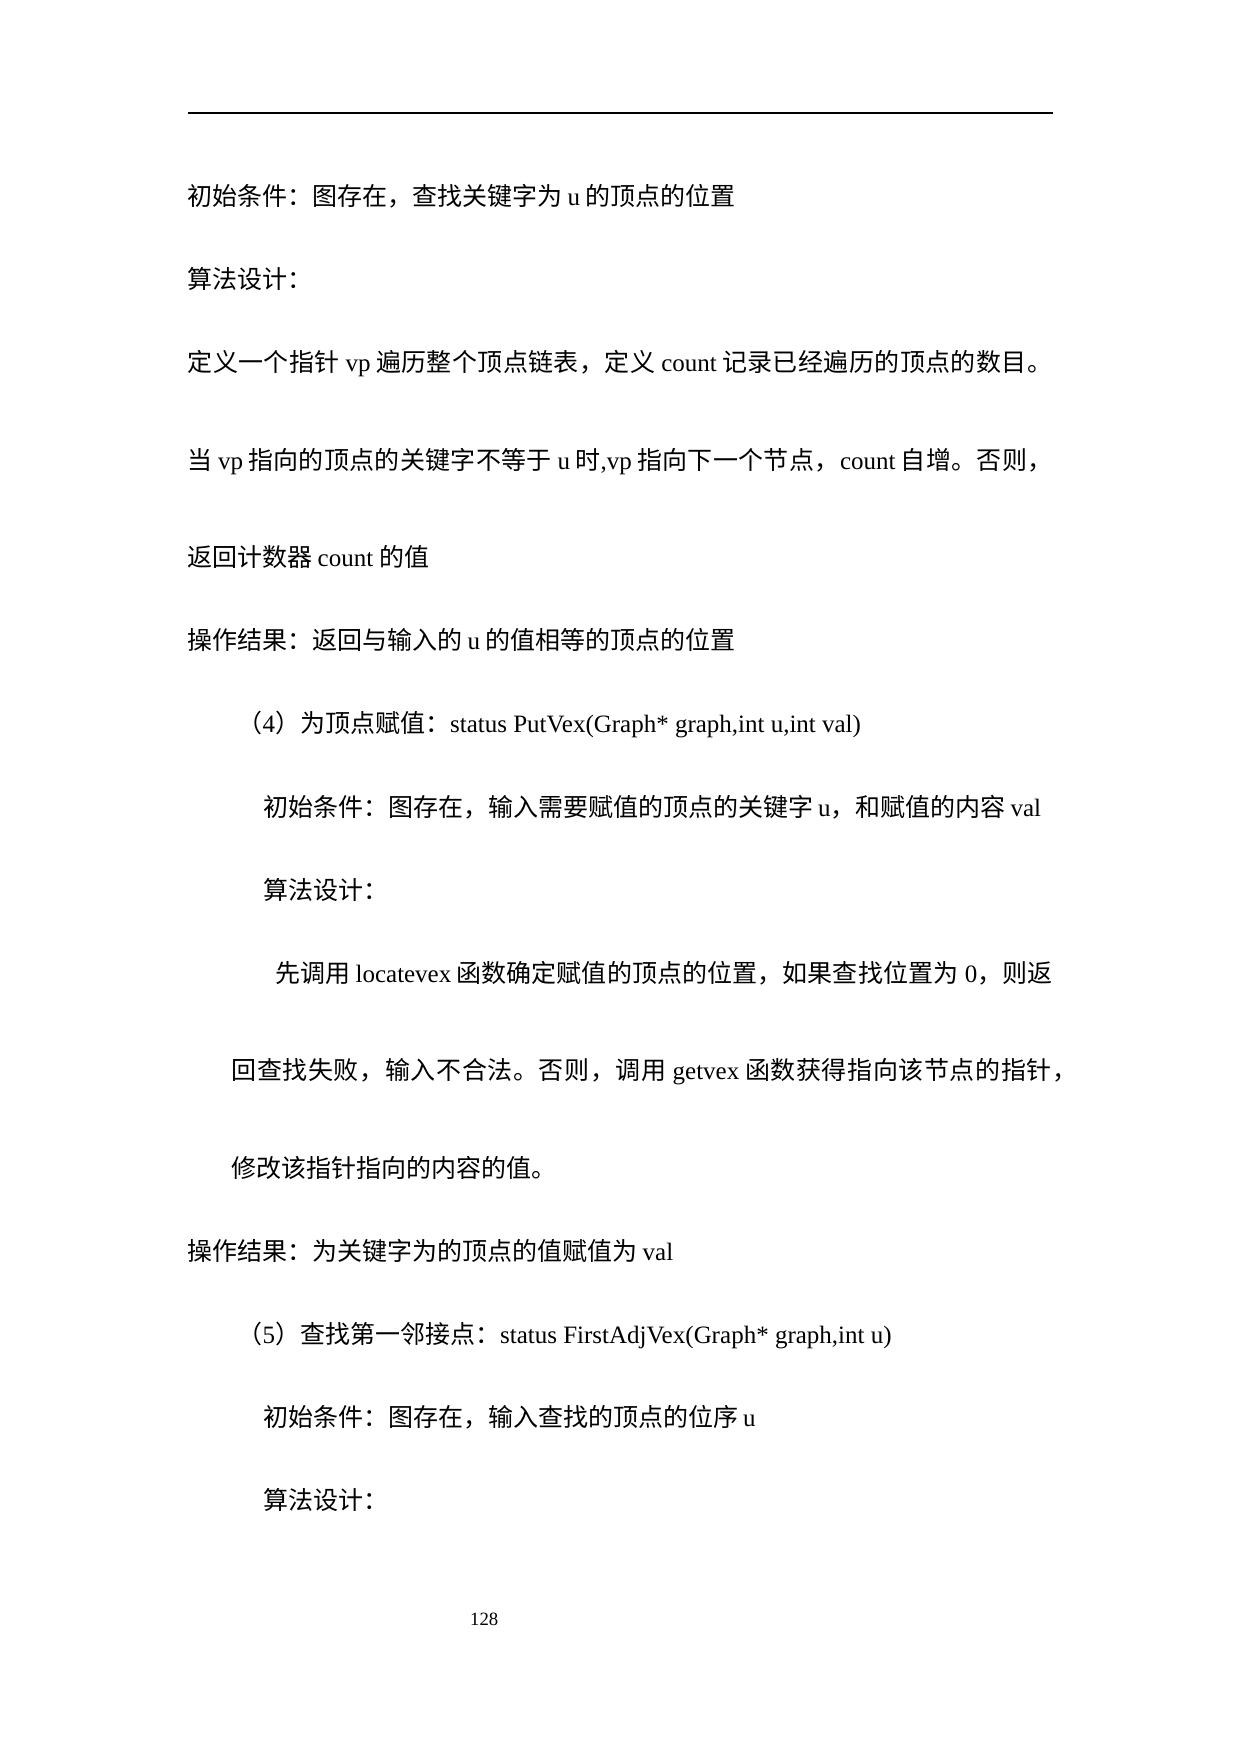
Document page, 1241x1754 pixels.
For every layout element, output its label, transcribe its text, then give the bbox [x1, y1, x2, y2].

text 初始条件：图存在，输入需要赋值的顶点的关键字u，和赋值的内容val [187, 773, 1053, 838]
list 操作结果：返回与输入的u的值相等的顶点的位置 [187, 606, 1053, 671]
list 定义一个指针vp遍历整个顶点链表，定义count记录已经遍历的顶点的数目。当vp指向的顶点的关键字不等于u时,vp指向下一个节点，count自增。否则，返回计数器count 的值 [187, 328, 1053, 588]
list 先调用locatevex函数确定赋值的顶点的位置，如果查找位置为0，则返回查找失败，输入不合法。否则，调用getvex函数获得指向该节点的指针，修改该指针指向的内容的值。 [231, 939, 1053, 1199]
text 初始条件：图存在，输入查找的顶点的位序u [187, 1383, 1053, 1448]
list 查找第一邻接点：status FirstAdjVex(Graph* graph,int u) [187, 1300, 1053, 1365]
list 算法设计： [187, 245, 1053, 310]
text 算法设计： [187, 856, 1053, 921]
list 初始条件：图存在，查找关键字为u的顶点的位置 [187, 162, 1053, 227]
list 操作结果：为关键字为的顶点的值赋值为val [187, 1217, 1053, 1282]
text 算法设计： [187, 1466, 1053, 1531]
list 为顶点赋值：status PutVex(Graph* graph,int u,int val) [187, 689, 1053, 754]
